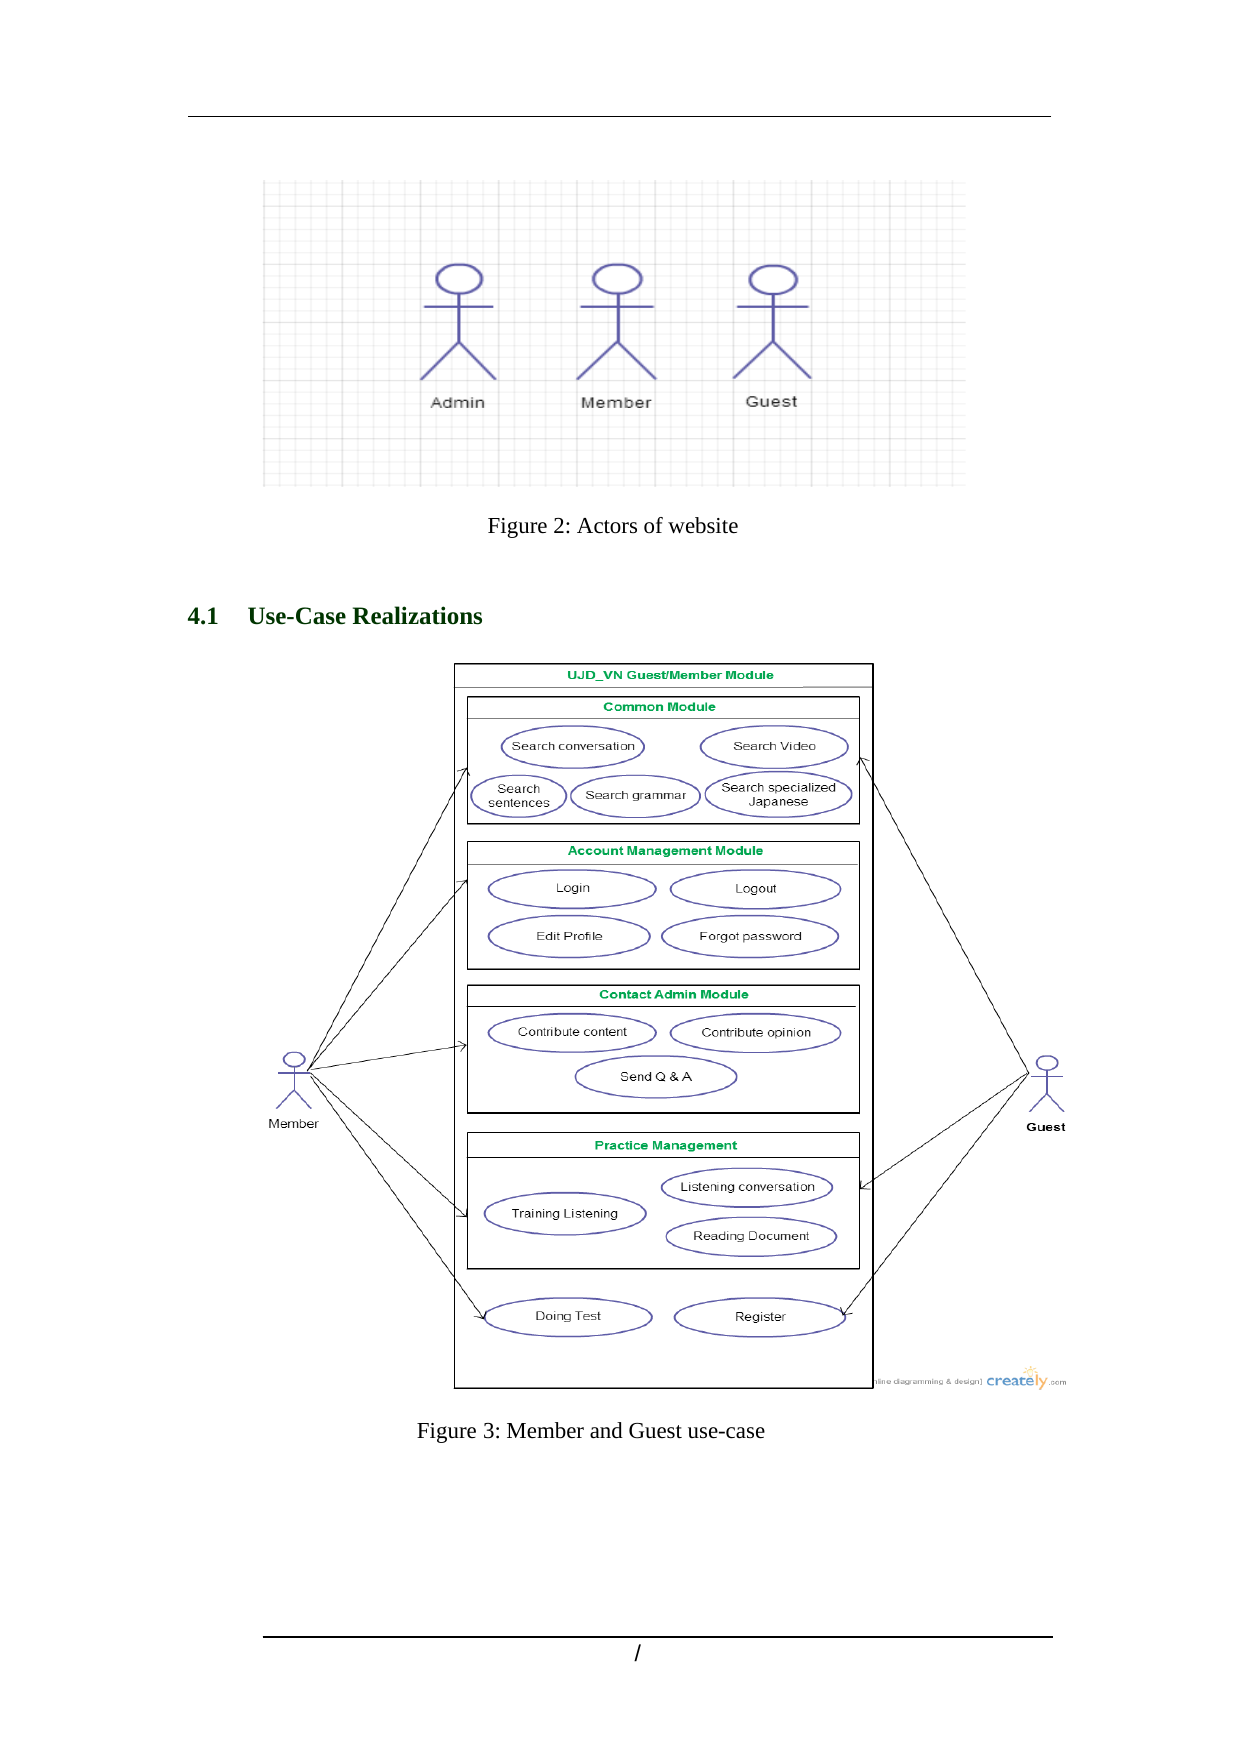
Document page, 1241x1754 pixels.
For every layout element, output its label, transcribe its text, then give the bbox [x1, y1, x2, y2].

text Figure 2: Actors of website [412, 512, 1053, 538]
picture [262, 180, 966, 487]
subtitle Use-Case Realizations [187, 601, 1053, 630]
picture [262, 655, 1071, 1392]
text Figure 3: Member and Guest use-case [262, 1417, 1053, 1443]
